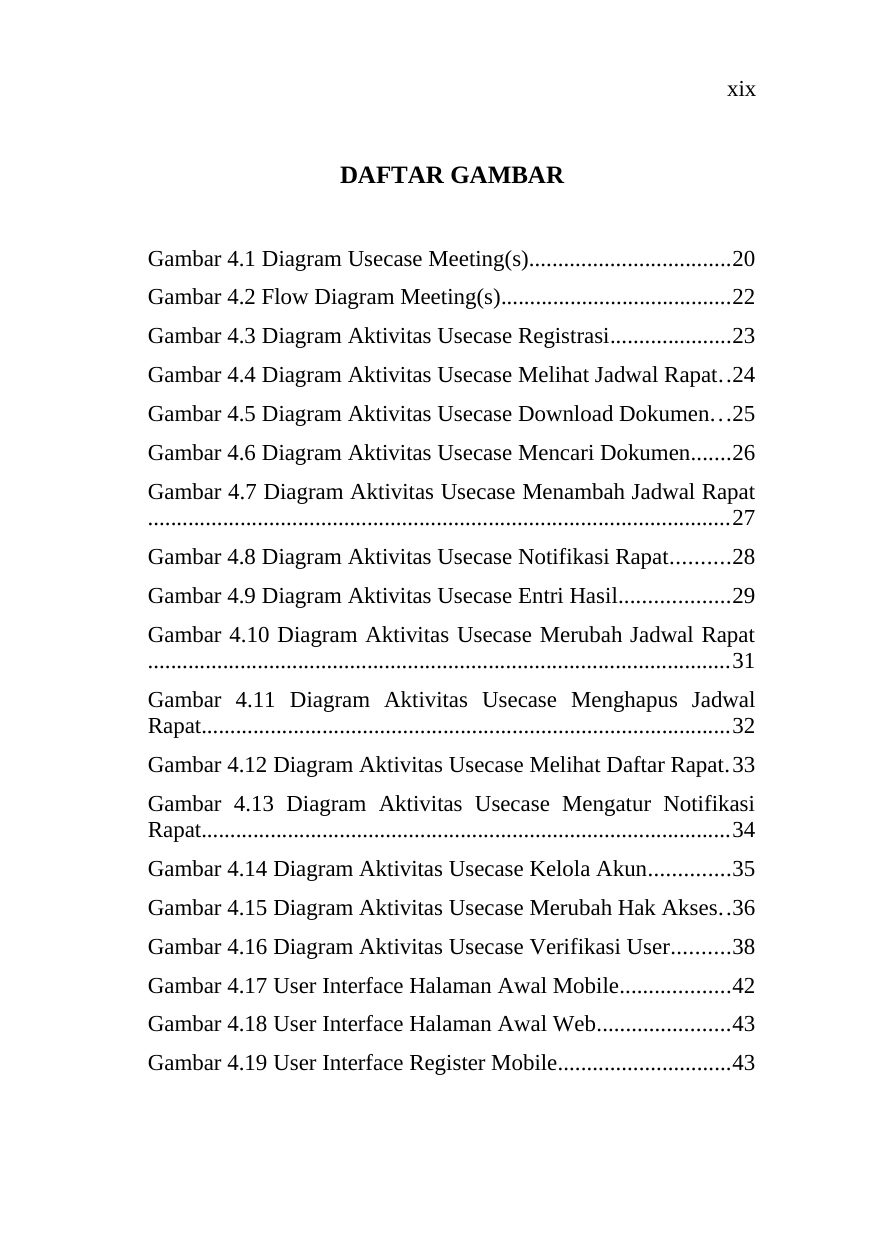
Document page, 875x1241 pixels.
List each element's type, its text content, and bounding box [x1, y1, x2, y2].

text Gambar 4.12 Diagram Aktivitas Usecase Melihat Daftar Rapat 33 [148, 751, 756, 777]
subtitle DAFTAR GAMBAR [148, 160, 756, 189]
text Gambar 4.1 Diagram Usecase Meeting(s) 20 [148, 244, 756, 271]
text Gambar 4.14 Diagram Aktivitas Usecase Kelola Akun 35 [148, 855, 756, 881]
text Gambar 4.8 Diagram Aktivitas Usecase Notifikasi Rapat 28 [148, 543, 756, 569]
text Gambar 4.2 Flow Diagram Meeting(s) 22 [148, 283, 756, 310]
text Gambar 4.6 Diagram Aktivitas Usecase Mencari Dokumen 26 [148, 439, 756, 465]
text Gambar 4.16 Diagram Aktivitas Usecase Verifikasi User 38 [148, 933, 756, 959]
text Gambar 4.7 Diagram Aktivitas Usecase Menambah Jadwal Rapat 27 [148, 478, 756, 530]
text Gambar 4.11 Diagram Aktivitas Usecase Menghapus Jadwal Rapat 32 [148, 686, 756, 738]
text Gambar 4.9 Diagram Aktivitas Usecase Entri Hasil 29 [148, 582, 756, 608]
text Gambar 4.19 User Interface Register Mobile 43 [148, 1049, 756, 1076]
text Gambar 4.10 Diagram Aktivitas Usecase Merubah Jadwal Rapat 31 [148, 621, 756, 673]
text Gambar 4.18 User Interface Halaman Awal Web 43 [148, 1011, 756, 1037]
text Gambar 4.4 Diagram Aktivitas Usecase Melihat Jadwal Rapat 24 [148, 361, 756, 387]
text Gambar 4.15 Diagram Aktivitas Usecase Merubah Hak Akses 36 [148, 894, 756, 920]
text Gambar 4.13 Diagram Aktivitas Usecase Mengatur Notifikasi Rapat 34 [148, 790, 756, 843]
text Gambar 4.17 User Interface Halaman Awal Mobile 42 [148, 972, 756, 998]
text Gambar 4.5 Diagram Aktivitas Usecase Download Dokumen 25 [148, 400, 756, 426]
text Gambar 4.3 Diagram Aktivitas Usecase Registrasi 23 [148, 322, 756, 349]
